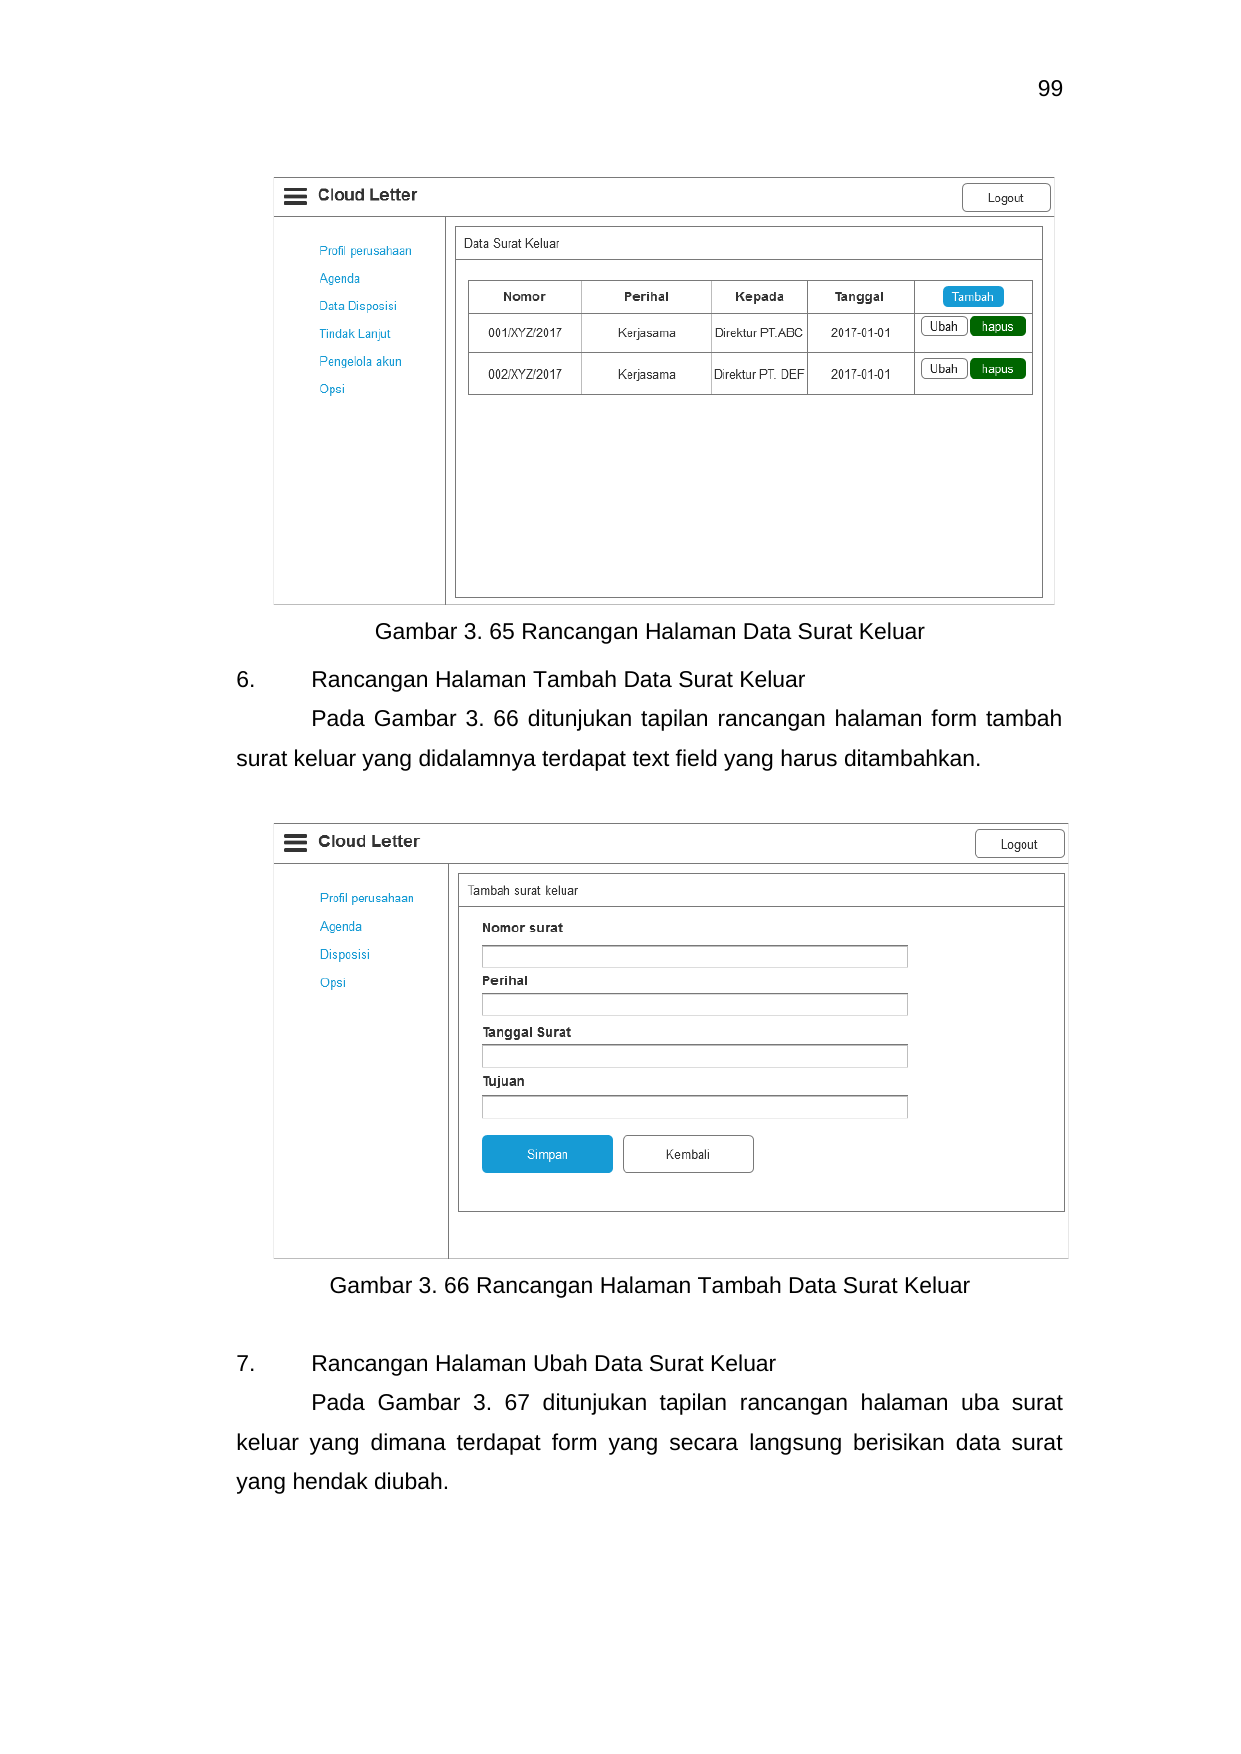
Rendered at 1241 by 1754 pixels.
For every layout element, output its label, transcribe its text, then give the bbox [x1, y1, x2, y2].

picture [273, 177, 1055, 605]
list Rancangan Halaman Ubah Data Surat Keluar [236, 1349, 1063, 1376]
text Gambar 3. 66 Rancangan Halaman Tambah Data Surat Keluar [236, 1272, 1063, 1298]
picture [273, 823, 1069, 1259]
text Pada Gambar 3. 66 ditunjukan tapilan rancangan halaman form tambah surat keluar yang didalamnya terdapat text field yang harus ditambahkan. [236, 705, 1063, 771]
text Gambar 3. 65 Rancangan Halaman Data Surat Keluar [236, 618, 1063, 645]
text Pada Gambar 3. 67 ditunjukan tapilan rancangan halaman uba surat keluar yang dimana terdapat form yang secara langsung berisikan data surat yang hendak diubah. [236, 1389, 1063, 1494]
list Rancangan Halaman Tambah Data Surat Keluar [236, 666, 1063, 692]
